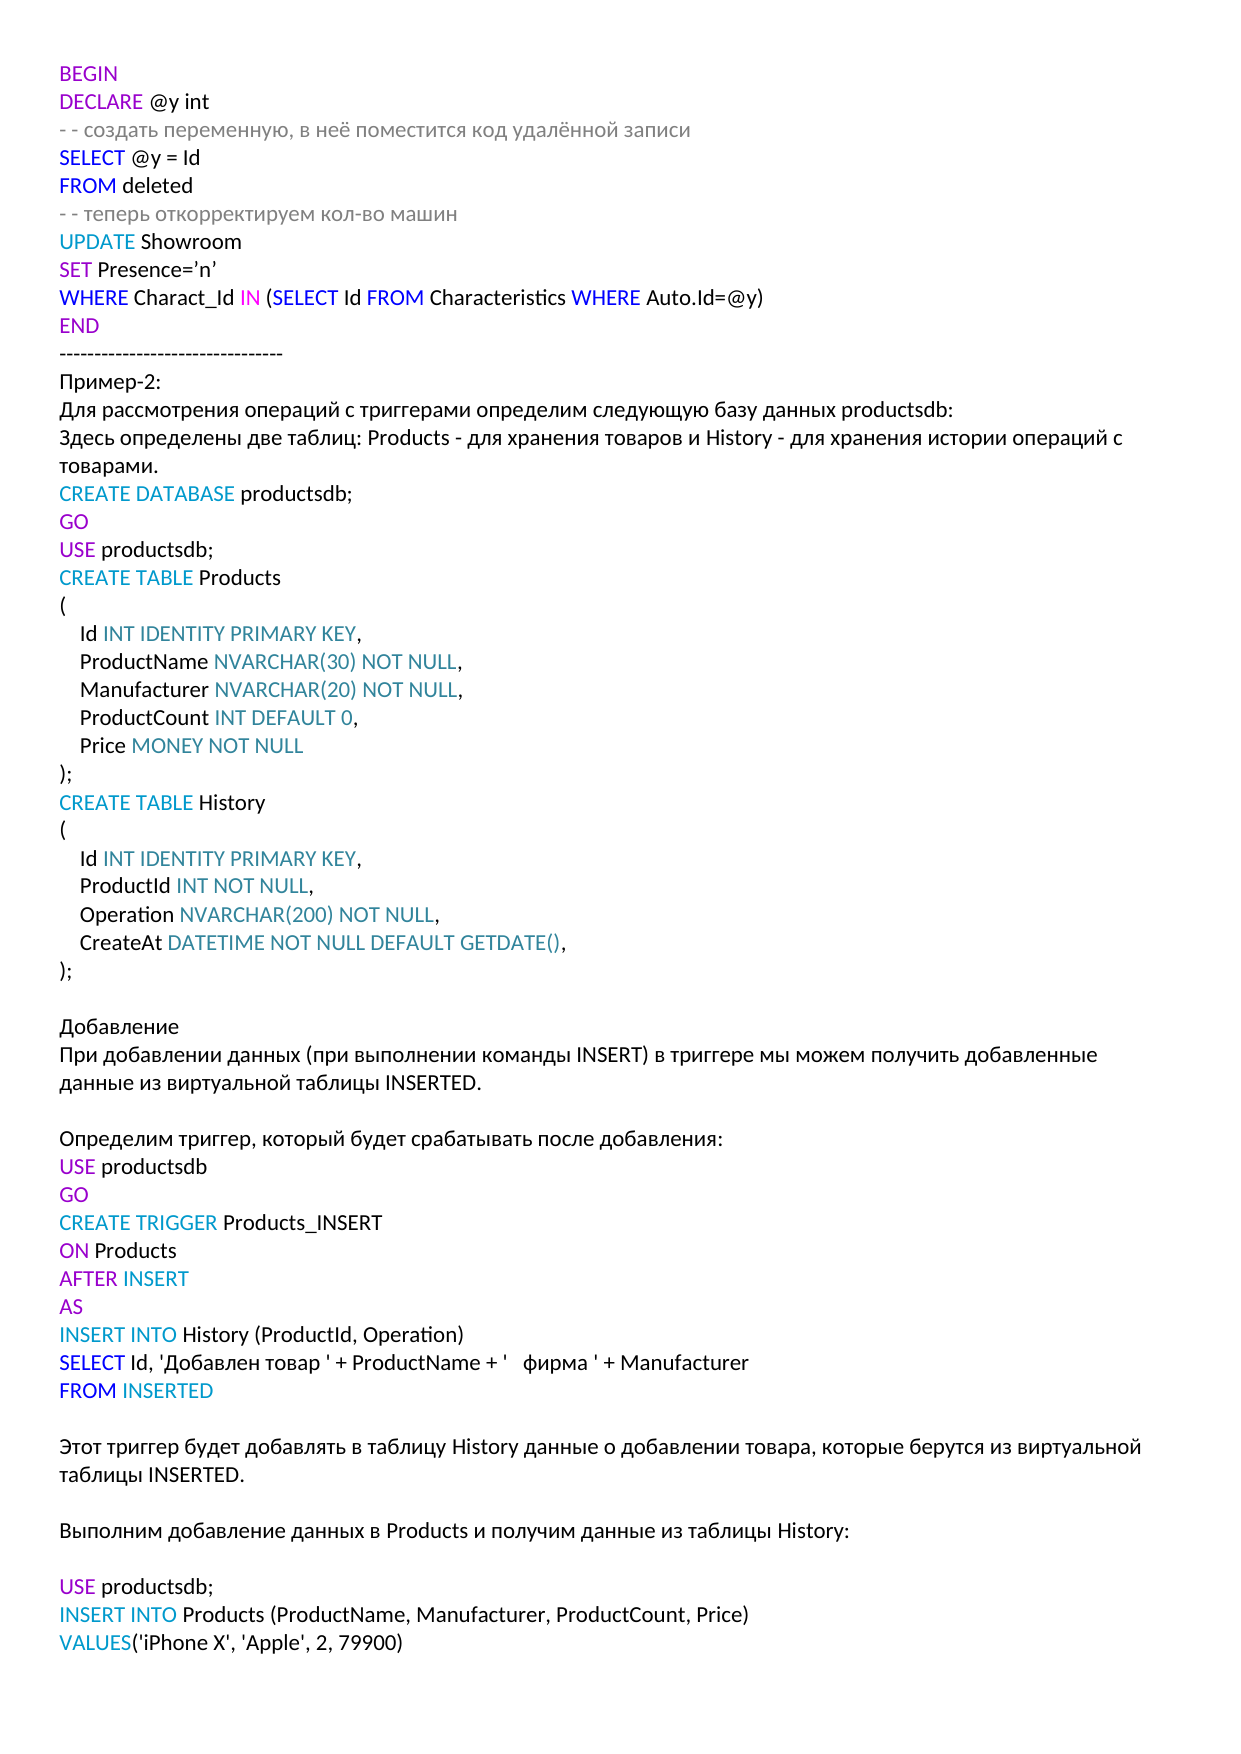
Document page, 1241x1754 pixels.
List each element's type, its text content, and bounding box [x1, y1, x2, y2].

text CREATE TABLE History [59, 788, 1152, 816]
text Выполним добавление данных в Products и получим данные из таблицы History: [59, 1516, 1152, 1544]
text Id INT IDENTITY PRIMARY KEY, [59, 844, 1152, 872]
text Здесь определены две таблиц: Products - для хранения товаров и History - для хранения истории операций с товарами. [59, 423, 1152, 479]
text Определим триггер, который будет срабатывать после добавления: [59, 1124, 1152, 1152]
text USE productsdb; [59, 1572, 1152, 1600]
text CREATE TABLE Products [59, 563, 1152, 591]
text AS [59, 1292, 1152, 1320]
text USE productsdb; [59, 535, 1152, 563]
text SELECT Id, 'Добавлен товар ' + ProductName + ' фирма ' + Manufacturer [59, 1348, 1152, 1376]
text AFTER INSERT [59, 1264, 1152, 1292]
text CREATE DATABASE productsdb; [59, 479, 1152, 507]
text VALUES('iPhone X', 'Apple', 2, 79900) [59, 1628, 1152, 1656]
text UPDATE Showroom [59, 227, 1152, 255]
text При добавлении данных (при выполнении команды INSERT) в триггере мы можем получить добавленные данные из виртуальной таблицы INSERTED. [59, 1040, 1152, 1096]
text WHERE Charact_Id IN (SELECT Id FROM Characteristics WHERE Auto.Id=@y) [59, 283, 1152, 311]
text SELECT @y = Id [59, 143, 1152, 171]
text CreateAt DATETIME NOT NULL DEFAULT GETDATE(), [59, 928, 1152, 956]
text ProductCount INT DEFAULT 0, [59, 703, 1152, 732]
text - - теперь откорректируем кол-во машин [59, 199, 1152, 227]
text Пример-2: [59, 367, 1152, 395]
text FROM deleted [59, 171, 1152, 199]
text INSERT INTO History (ProductId, Operation) [59, 1320, 1152, 1348]
text Price MONEY NOT NULL [59, 732, 1152, 759]
text CREATE TRIGGER Products_INSERT [59, 1208, 1152, 1236]
text Operation NVARCHAR(200) NOT NULL, [59, 900, 1152, 928]
text Manufacturer NVARCHAR(20) NOT NULL, [59, 676, 1152, 703]
text FROM INSERTED [59, 1376, 1152, 1404]
text - - создать переменную, в неё поместится код удалённой записи [59, 115, 1152, 143]
text GO [59, 1180, 1152, 1208]
text ( [59, 816, 1152, 844]
text Добавление [59, 1012, 1152, 1040]
text GO [59, 507, 1152, 535]
text ); [59, 956, 1152, 984]
text INSERT INTO Products (ProductName, Manufacturer, ProductCount, Price) [59, 1600, 1152, 1628]
text DECLARE @y int [59, 87, 1152, 115]
text ProductName NVARCHAR(30) NOT NULL, [59, 647, 1152, 676]
text ); [59, 759, 1152, 788]
text USE productsdb [59, 1152, 1152, 1180]
text ProductId INT NOT NULL, [59, 872, 1152, 900]
text END [59, 311, 1152, 339]
text ON Products [59, 1236, 1152, 1264]
text BEGIN [59, 59, 1152, 87]
text Id INT IDENTITY PRIMARY KEY, [59, 619, 1152, 647]
text -------------------------------- [59, 339, 1152, 367]
text SET Presence=’n’ [59, 255, 1152, 283]
text Этот триггер будет добавлять в таблицу History данные о добавлении товара, которые берутся из виртуальной таблицы INSERTED. [59, 1432, 1152, 1488]
text Для рассмотрения операций с триггерами определим следующую базу данных productsdb: [59, 395, 1152, 423]
text ( [59, 591, 1152, 619]
